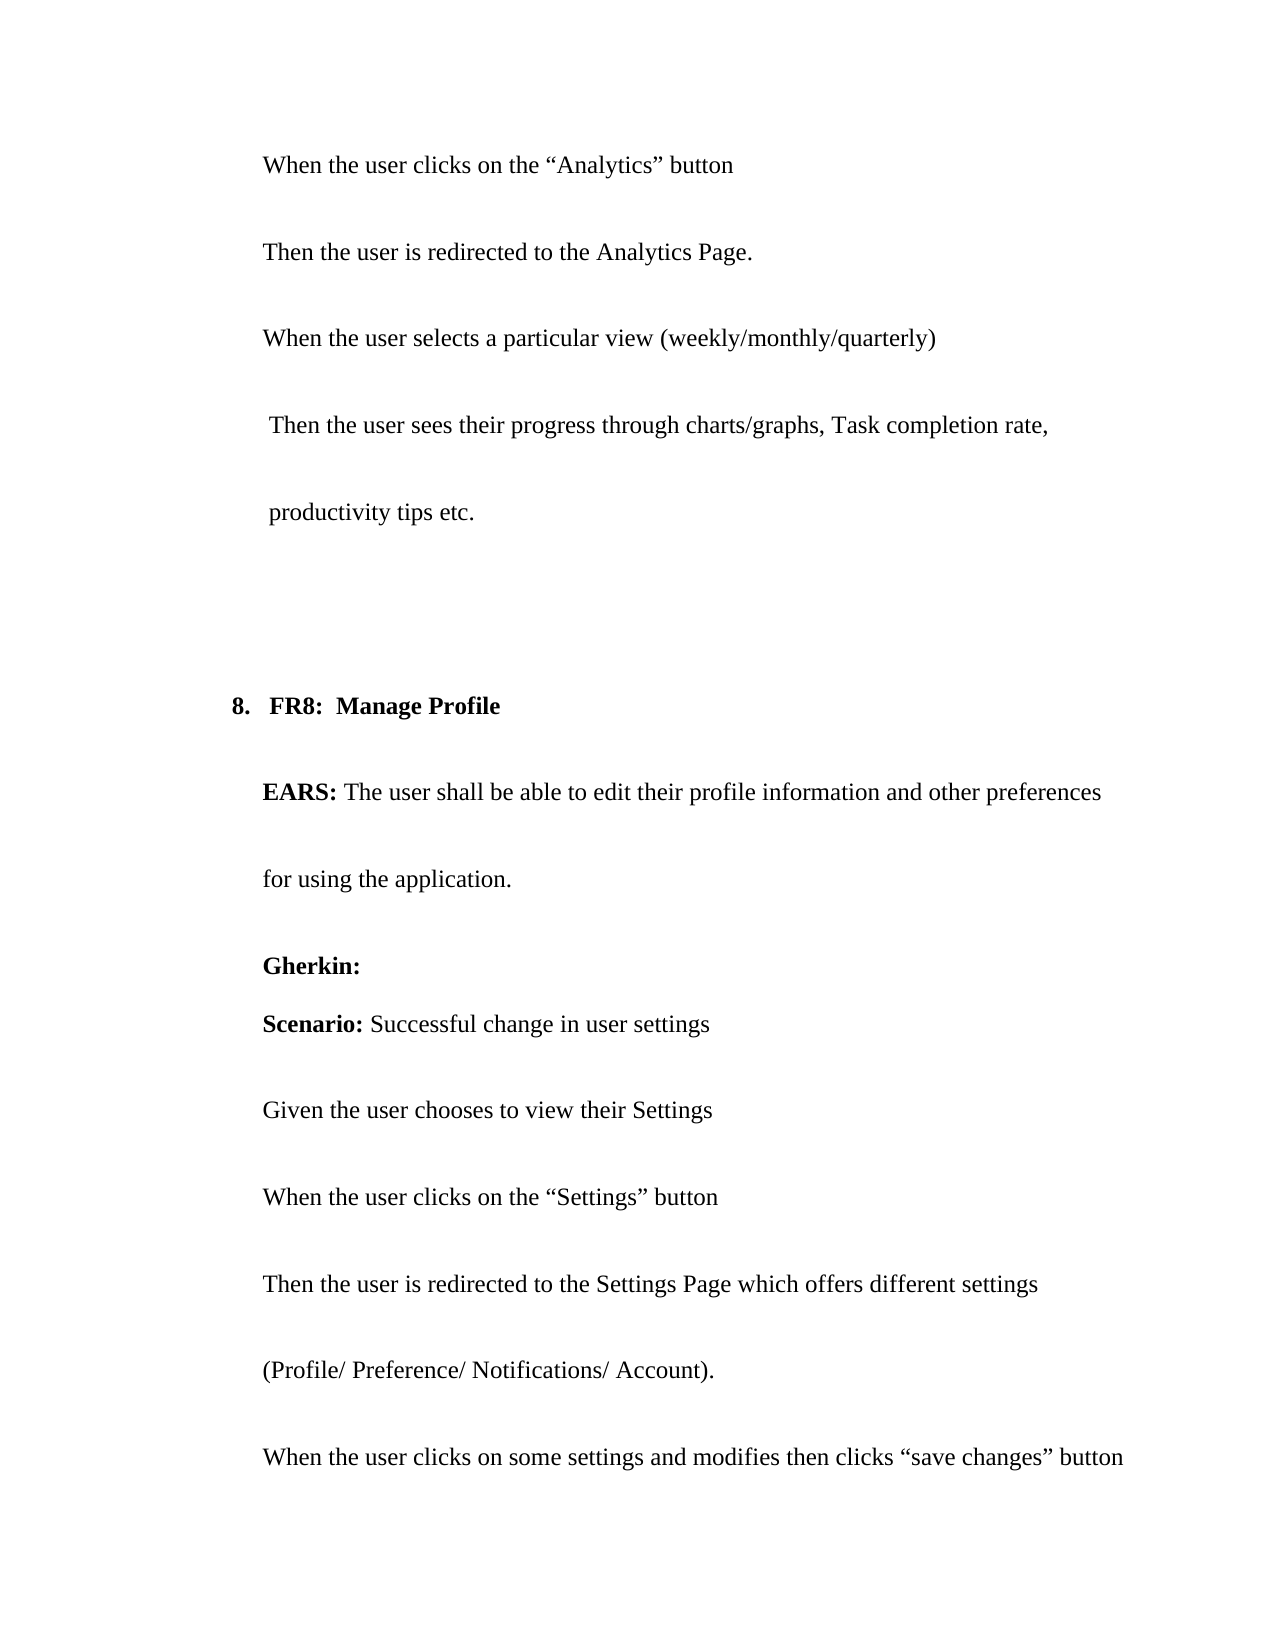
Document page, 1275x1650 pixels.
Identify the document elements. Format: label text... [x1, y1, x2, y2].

text Gherkin: [187, 951, 1125, 979]
text Given the user chooses to view their Settings [187, 1095, 1125, 1124]
text Then the user sees their progress through charts/graphs, Task completion rate, [262, 410, 1125, 439]
text Then the user is redirected to the Settings Page which offers different settings [187, 1269, 1125, 1297]
text When the user clicks on the “Settings” button [187, 1182, 1125, 1211]
text productivity tips etc. [262, 497, 1125, 525]
text for using the application. [187, 864, 1125, 893]
text When the user clicks on the “Analytics” button [187, 150, 1125, 179]
subtitle FR8: Manage Profile [232, 691, 1125, 719]
text Then the user is redirected to the Analytics Page. [187, 237, 1125, 265]
text When the user selects a particular view (weekly/monthly/quarterly) [187, 323, 1125, 352]
text When the user clicks on some settings and modifies then clicks “save changes” button [187, 1442, 1125, 1471]
text (Profile/ Preference/ Notifications/ Account). [187, 1355, 1125, 1384]
text Scenario: Successful change in user settings [187, 1009, 1125, 1037]
text EARS: The user shall be able to edit their profile information and other preferences [187, 777, 1125, 806]
